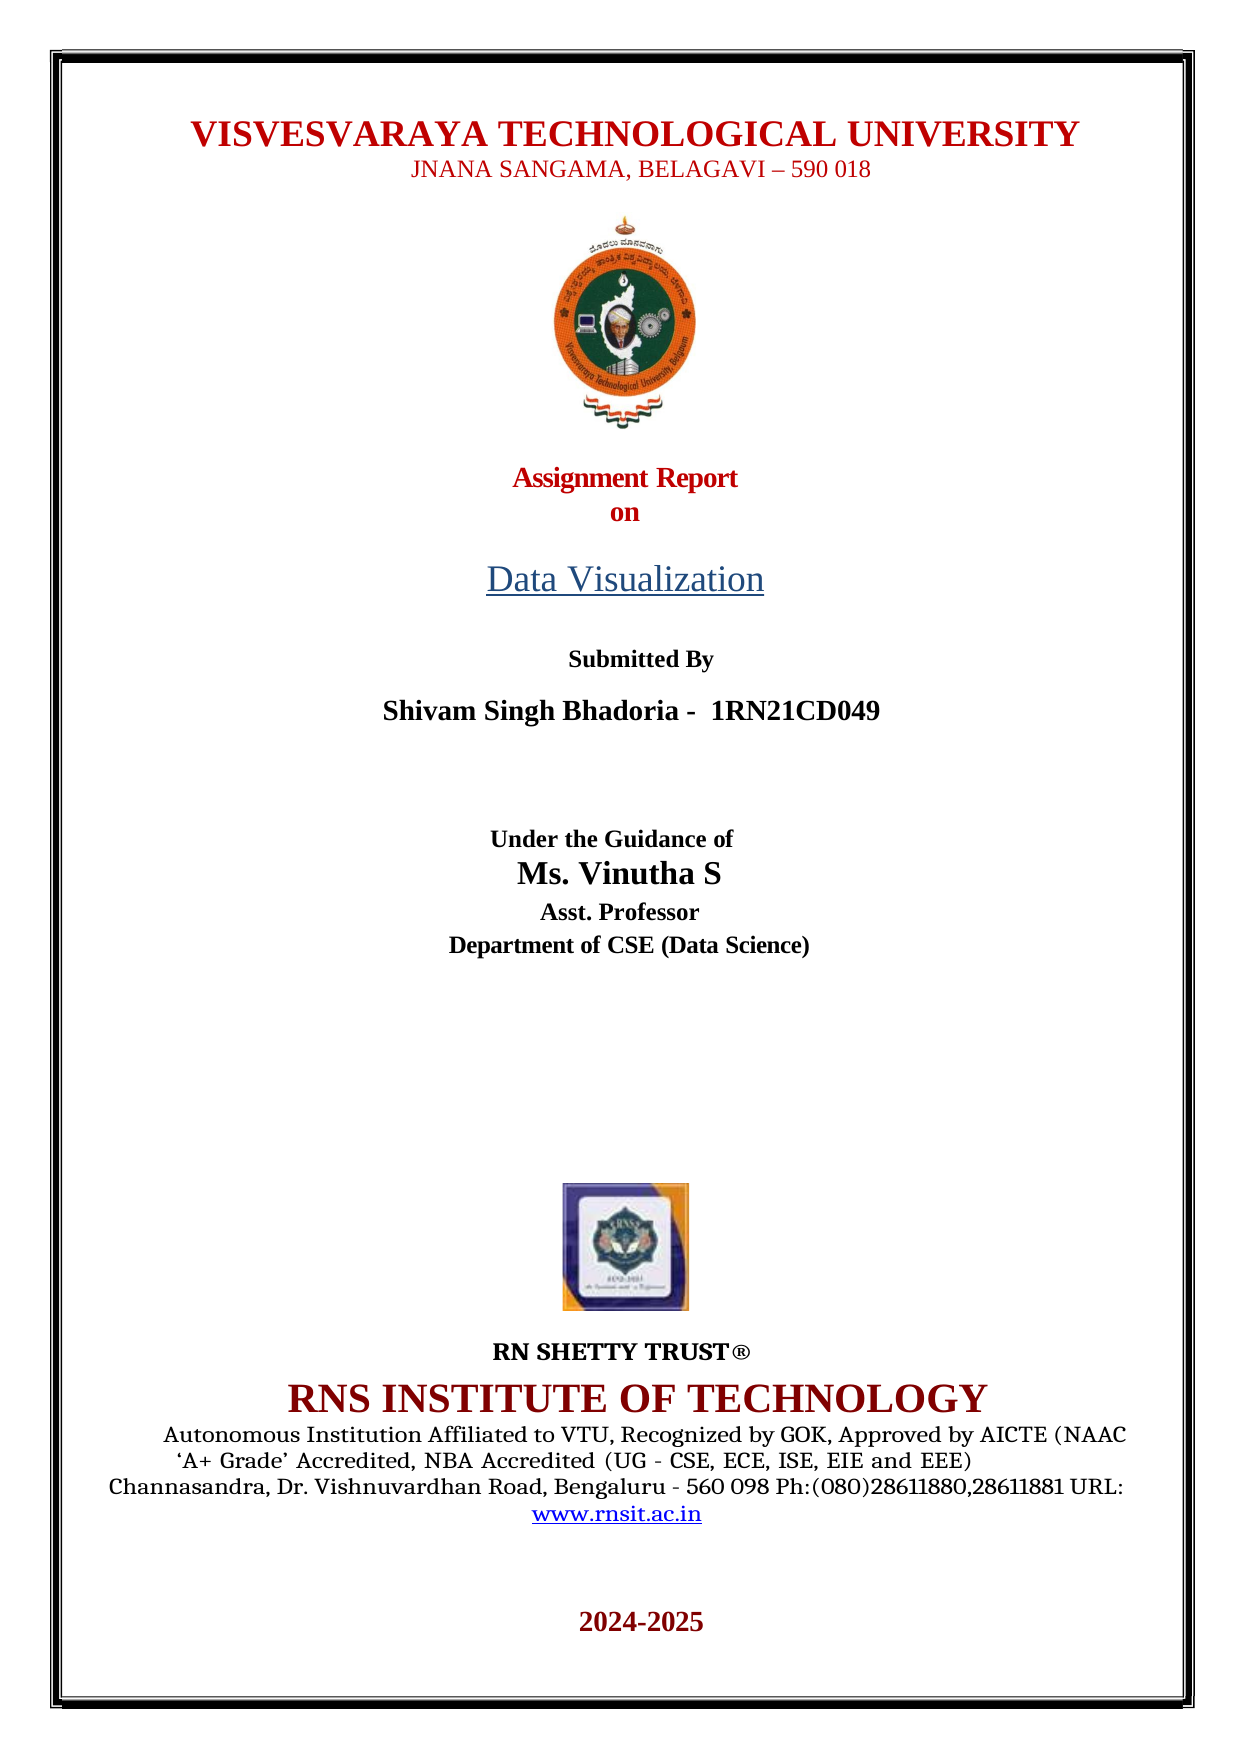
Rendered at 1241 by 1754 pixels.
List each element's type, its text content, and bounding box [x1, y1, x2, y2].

text Autonomous Institution Affiliated to VTU, Recognized by GOK, Approved by AICTE (NAAC ‘A+ Grade’ Accredited, NBA Accredited (UG - CSE, ECE, ISE, EIE and EEE) [163, 1421, 1160, 1474]
subtitle VISVESVARAYA TECHNOLOGICAL UNIVERSITY [190, 112, 1184, 154]
subtitle Shivam Singh Bhadoria - 1RN21CD049 [133, 693, 1129, 727]
text Submitted By [153, 644, 1129, 672]
text JNANA SANGAMA, BELAGAVI – 590 018 [153, 154, 1129, 183]
text Assignment Report on [502, 460, 747, 527]
text Under the Guidance of [490, 824, 1184, 853]
picture [551, 212, 697, 430]
text Ms. Vinutha S [110, 853, 1129, 891]
text Channasandra, Dr. Vishnuvardhan Road, Bengaluru - 560 098 Ph:(080)28611880,28611881 URL: www.rnsit.ac.in [105, 1474, 1129, 1527]
picture [62, 1696, 1182, 1709]
title RNS INSTITUTE OF TECHNOLOGY [146, 1373, 1129, 1421]
text RN SHETTY TRUST® [492, 1209, 1184, 1367]
text Data Visualization [121, 557, 1129, 600]
picture [62, 49, 1183, 63]
text 2024-2025 [153, 1604, 1129, 1638]
picture [562, 1183, 690, 1311]
text Asst. Professor Department of CSE (Data Science) [448, 897, 822, 959]
